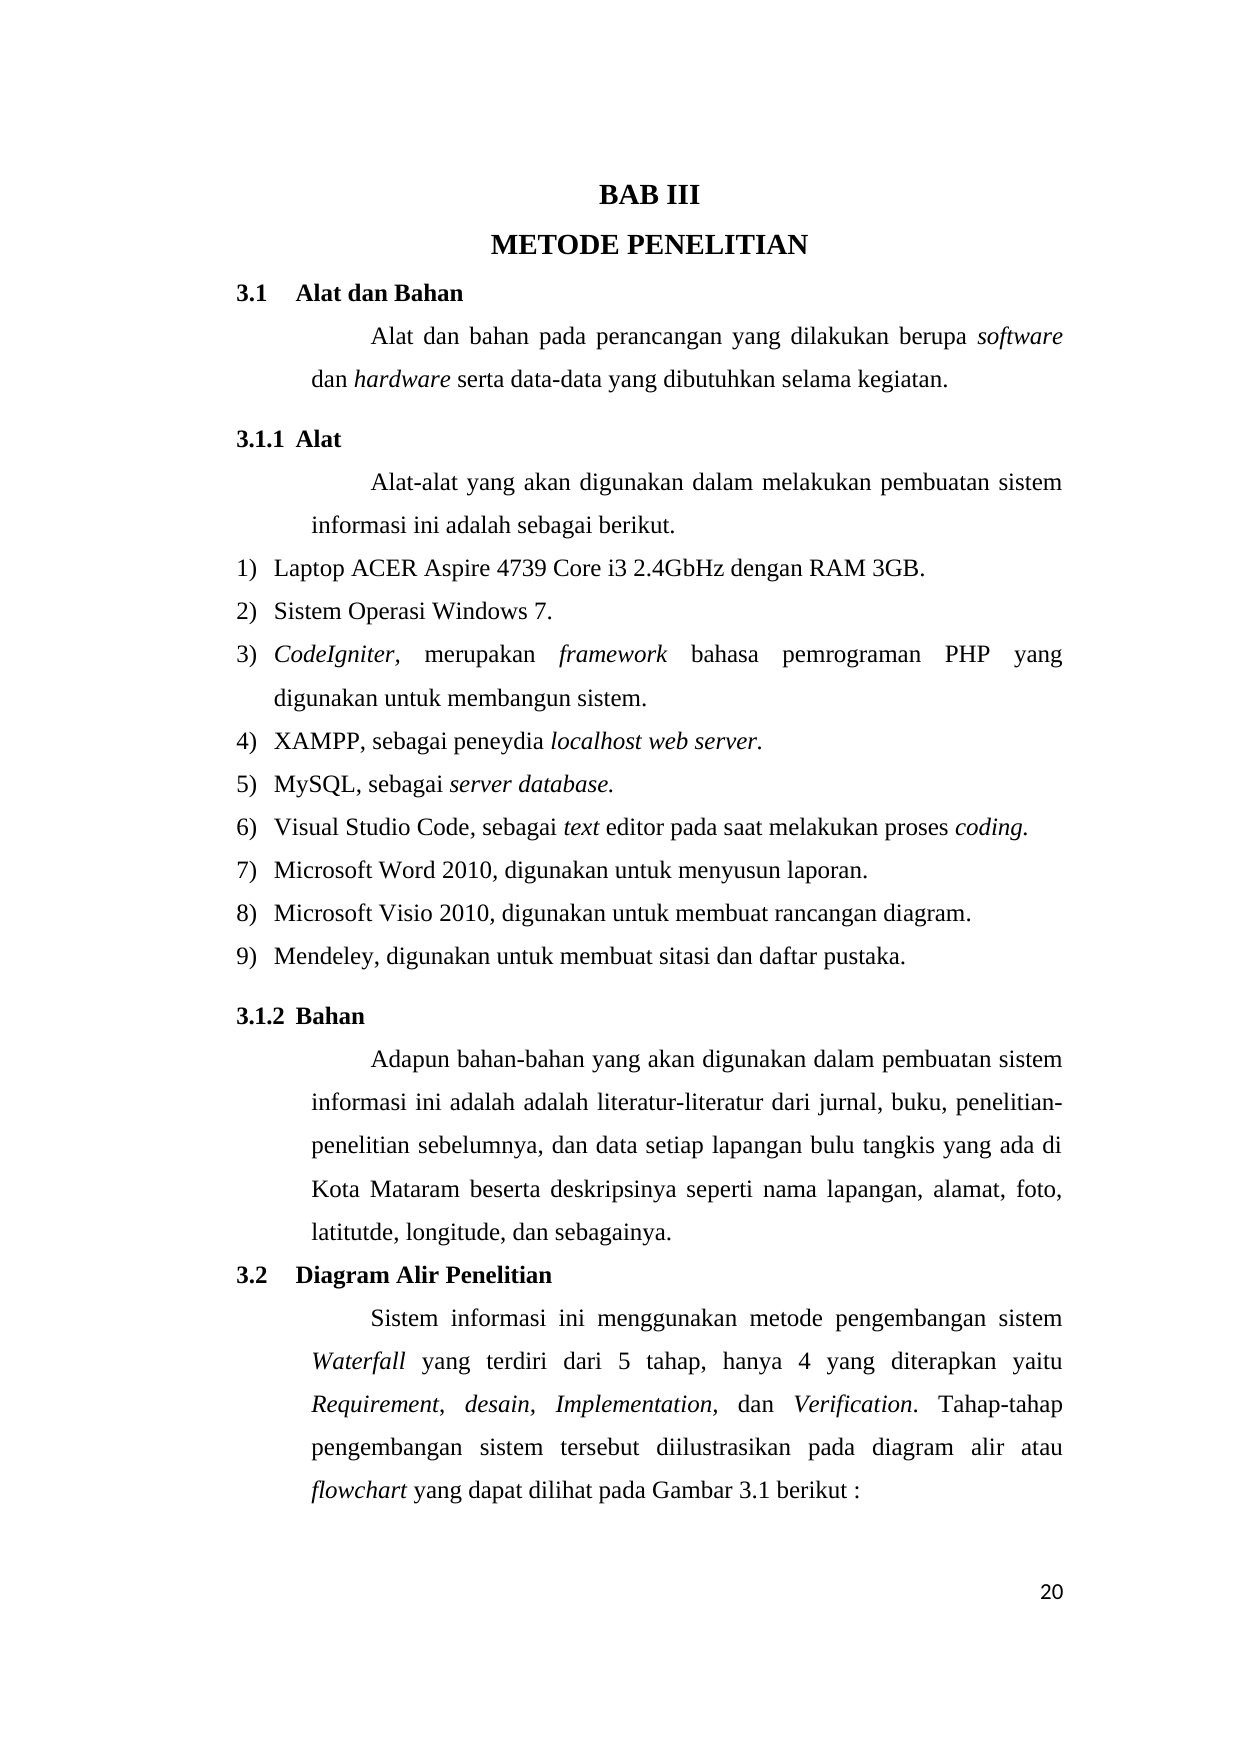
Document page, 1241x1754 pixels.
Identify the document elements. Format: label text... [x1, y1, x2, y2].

list Visual Studio Code, sebagai text editor pada saat melakukan proses coding. [236, 812, 1063, 841]
list Sistem Operasi Windows 7. [236, 596, 1063, 625]
list Mendeley, digunakan untuk membuat sitasi dan daftar pustaka. [236, 941, 1063, 970]
list Laptop ACER Aspire 4739 Core i3 2.4GbHz dengan RAM 3GB. [236, 553, 1063, 582]
list XAMPP, sebagai peneydia localhost web server. [236, 726, 1063, 754]
list Alat [236, 424, 1063, 453]
text Sistem informasi ini menggunakan metode pengembangan sistem Waterfall yang terdiri dari 5 tahap, hanya 4 yang diterapkan yaitu Requirement, desain, Implementation, dan Verification. Tahap-tahap pengembangan sistem tersebut diilustrasikan pada diagram alir atau flowchart yang dapat dilihat pada Gambar 3.1 berikut : [311, 1303, 1063, 1504]
list Microsoft Word 2010, digunakan untuk menyusun laporan. [236, 855, 1063, 884]
list MySQL, sebagai server database. [236, 769, 1063, 798]
subtitle Alat dan Bahan [236, 278, 1063, 307]
list Bahan [236, 1001, 1063, 1030]
list CodeIgniter, merupakan framework bahasa pemrograman PHP yang digunakan untuk membangun sistem. [236, 639, 1063, 711]
text Adapun bahan-bahan yang akan digunakan dalam pembuatan sistem informasi ini adalah adalah literatur-literatur dari jurnal, buku, penelitian-penelitian sebelumnya, dan data setiap lapangan bulu tangkis yang ada di Kota Mataram beserta deskripsinya seperti nama lapangan, alamat, foto, latitutde, longitude, dan sebagainya. [311, 1044, 1063, 1246]
text Alat dan bahan pada perancangan yang dilakukan berupa software dan hardware serta data-data yang dibutuhkan selama kegiatan. [311, 321, 1063, 393]
subtitle BAB III METODE PENELITIAN [236, 177, 1063, 261]
subtitle Diagram Alir Penelitian [236, 1260, 1063, 1289]
text Alat-alat yang akan digunakan dalam melakukan pembuatan sistem informasi ini adalah sebagai berikut. [311, 467, 1063, 539]
list Microsoft Visio 2010, digunakan untuk membuat rancangan diagram. [236, 898, 1063, 927]
